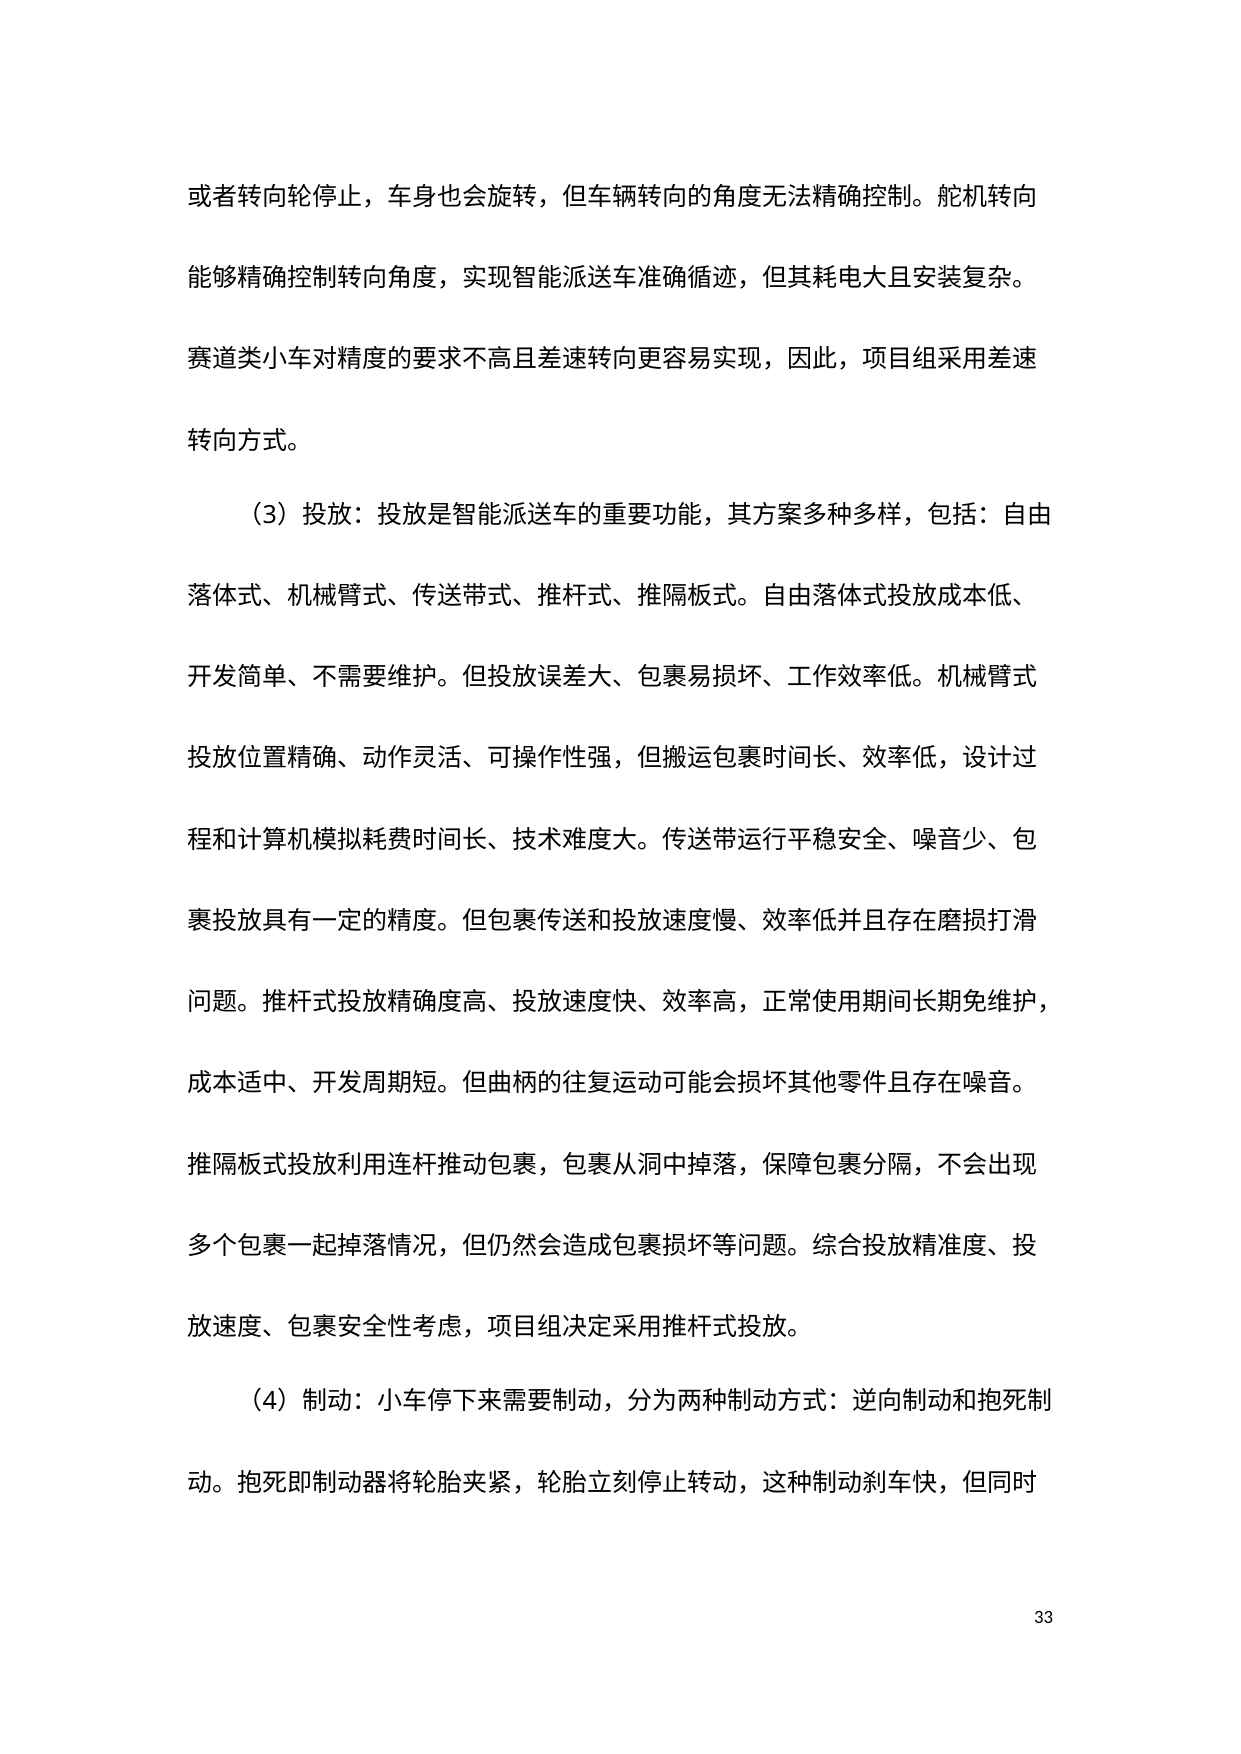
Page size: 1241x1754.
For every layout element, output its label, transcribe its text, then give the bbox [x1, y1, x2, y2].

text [187, 1366, 1053, 1513]
text （3）投放：投放是智能派送车的重要功能，其方案多种多样，包括：自由落体式、机械臂式、传送带式、推杆式、推隔板式。自由落体式投放成本低、开发简单、不需要维护。但投放误差大、包裹易损坏、工作效率低。机械臂式投放位置精确、动作灵活、可操作性强，但搬运包裹时间长、效率低，设计过程和计算机模拟耗费时间长、技术难度大。传送带运行平稳安全、噪音少、包裹投放具有一定的精度。但包裹传送和投放速度慢、效率低并且存在磨损打滑问题。推杆式投放精确度高、投放速度快、效率高，正常使用期间长期免维护，成本适中、开发周期短。但曲柄的往复运动可能会损坏其他零件且存在噪音。推隔板式投放利用连杆推动包裹，包裹从洞中掉落，保障包裹分隔，不会出现多个包裹一起掉落情况，但仍然会造成包裹损坏等问题。综合投放精准度、投放速度、包裹安全性考虑，项目组决定采用推杆式投放。 [187, 480, 1053, 1357]
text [187, 162, 1053, 471]
